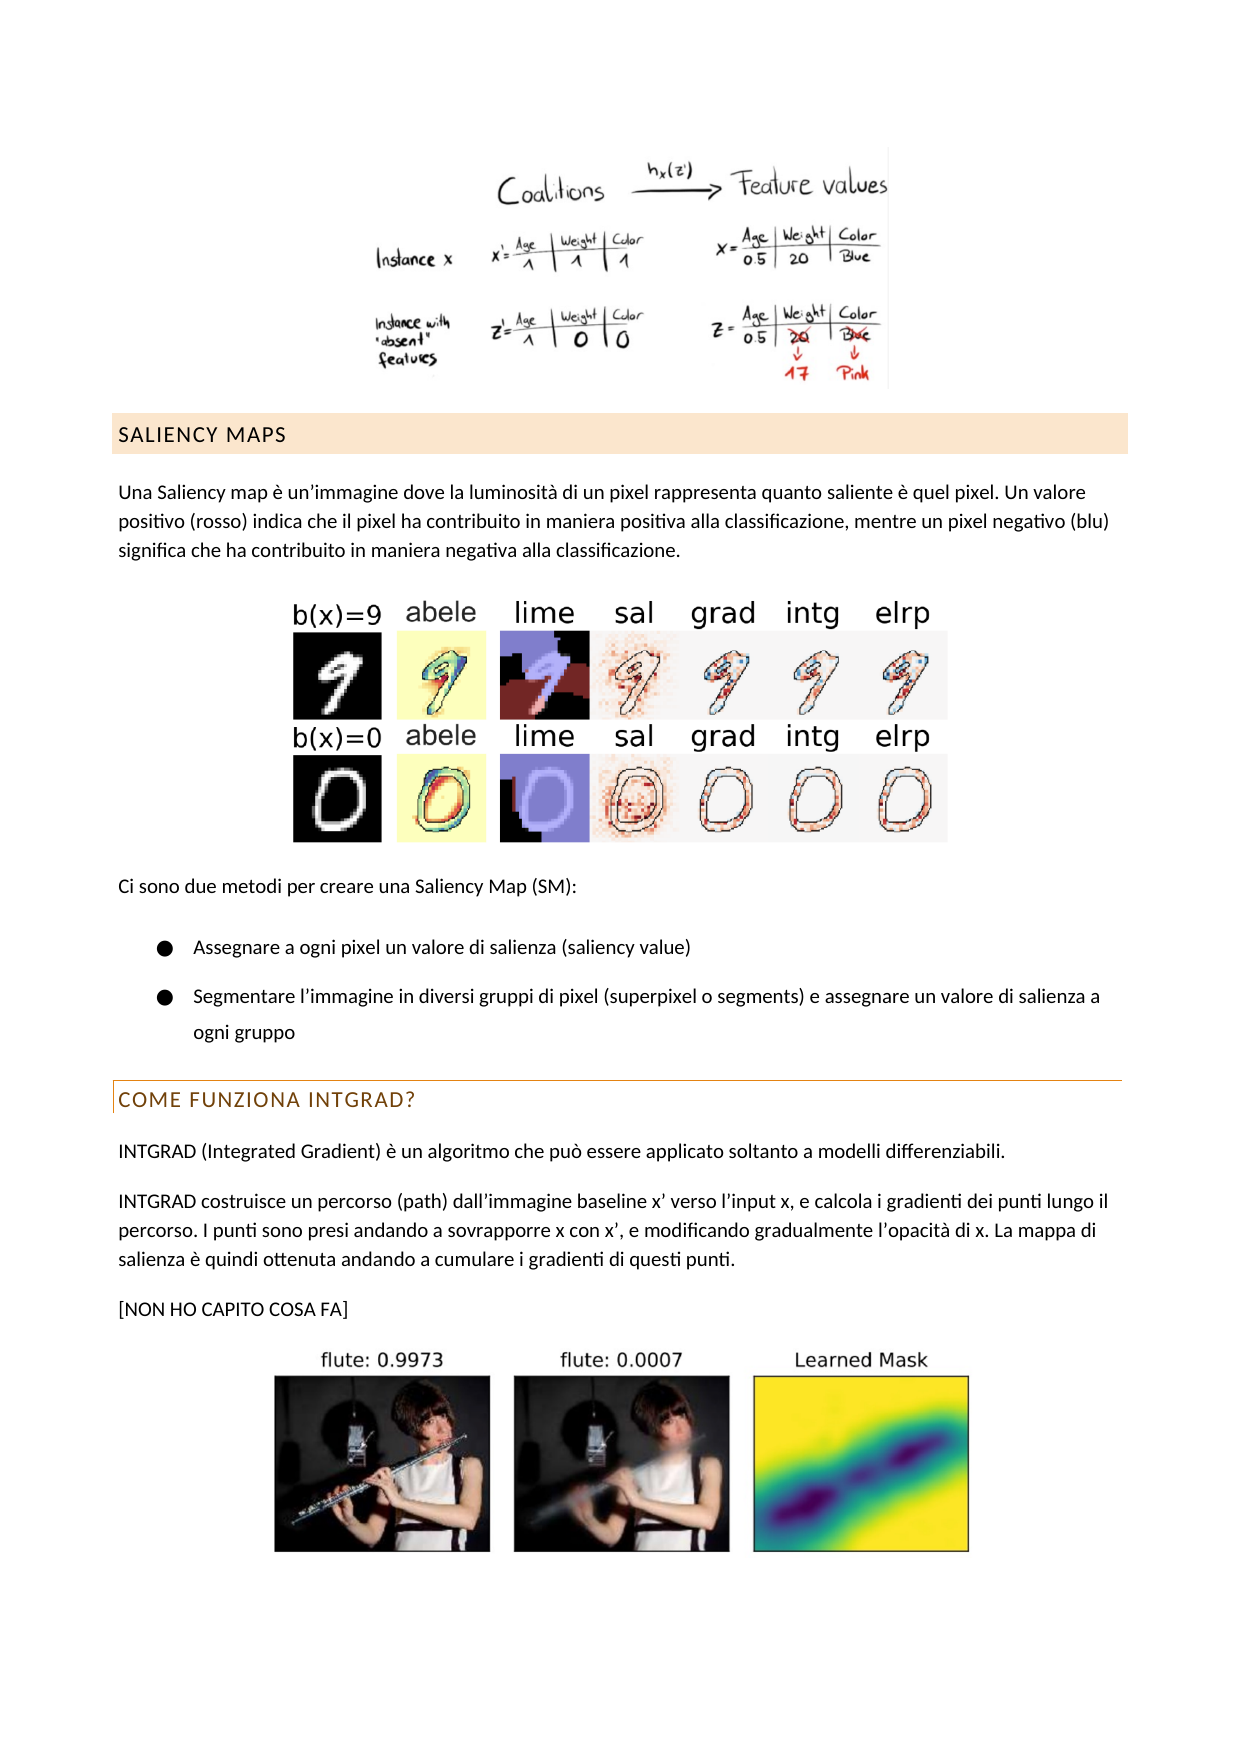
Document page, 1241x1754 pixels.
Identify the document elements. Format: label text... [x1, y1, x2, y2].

list Segmentare l’immagine in diversi gruppi di pixel (superpixel o segments) e assegnare un valore di salienza a ogni gruppo [156, 973, 1122, 1044]
text Ci sono due metodi per creare una Saliency Map (SM): [118, 874, 1122, 899]
picture [281, 587, 959, 849]
text INTGRAD (Integrated Gradient) è un algoritmo che può essere applicato soltanto a modelli differenziabili. [118, 1138, 1122, 1164]
picture [251, 1346, 989, 1558]
subtitle Come funziona intgrad? [114, 1081, 1122, 1113]
text Una Saliency map è un’immagine dove la luminosità di un pixel rappresenta quanto saliente è quel pixel. Un valore positivo (rosso) indica che il pixel ha contribuito in maniera positiva alla classificazione, mentre un pixel negativo (blu) significa che ha contribuito in maniera negativa alla classificazione. [118, 479, 1122, 563]
list Assegnare a ogni pixel un valore di salienza (saliency value) [156, 924, 1122, 966]
text INTGRAD costruisce un percorso (path) dall’immagine baseline x’ verso l’input x, e calcola i gradienti dei punti lungo il percorso. I punti sono presi andando a sovrapporre x con x’, e modificando gradualmente l’opacità di x. La mappa di salienza è quindi ottenuta andando a cumulare i gradienti di questi punti. [118, 1188, 1122, 1272]
text [NON HO CAPITO COSA FA] [118, 1297, 1122, 1322]
picture [351, 147, 889, 389]
subtitle Saliency maps [118, 420, 1122, 448]
